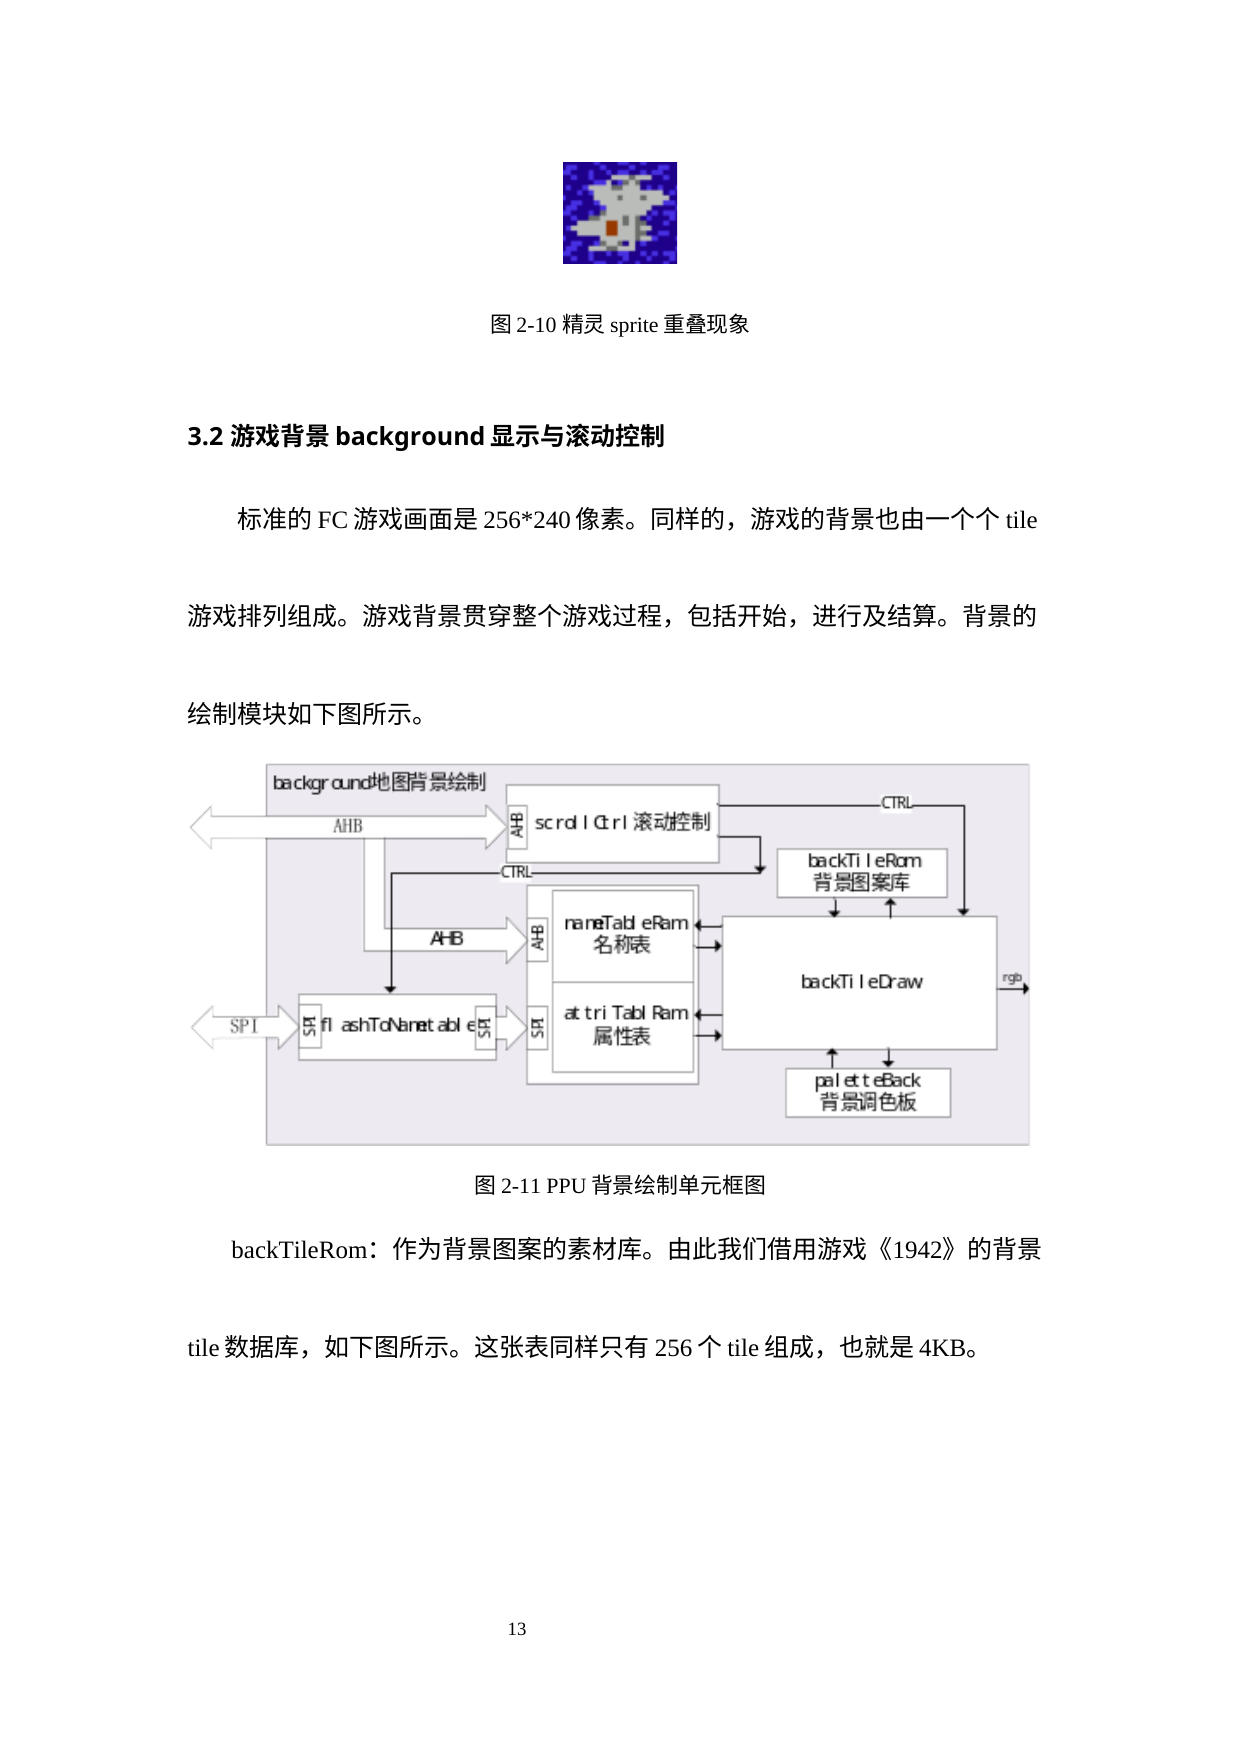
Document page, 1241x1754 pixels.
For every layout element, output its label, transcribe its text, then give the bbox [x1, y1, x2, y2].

text 图2-11 PPU背景绘制单元框图 [187, 1167, 1053, 1200]
text backTileRom：作为背景图案的素材库。由此我们借用游戏《1942》的背景tile数据库，如下图所示。这张表同样只有256个tile组成，也就是4KB。 [187, 1216, 1053, 1378]
text 标准的FC游戏画面是256*240像素。同样的，游戏的背景也由一个个tile游戏排列组成。游戏背景贯穿整个游戏过程，包括开始，进行及结算。背景的绘制模块如下图所示。 [187, 485, 1053, 745]
picture [563, 162, 678, 264]
text 图2-10 精灵sprite重叠现象 [187, 306, 1053, 339]
text 3.2 游戏背景background显示与滚动控制 [187, 402, 1053, 467]
